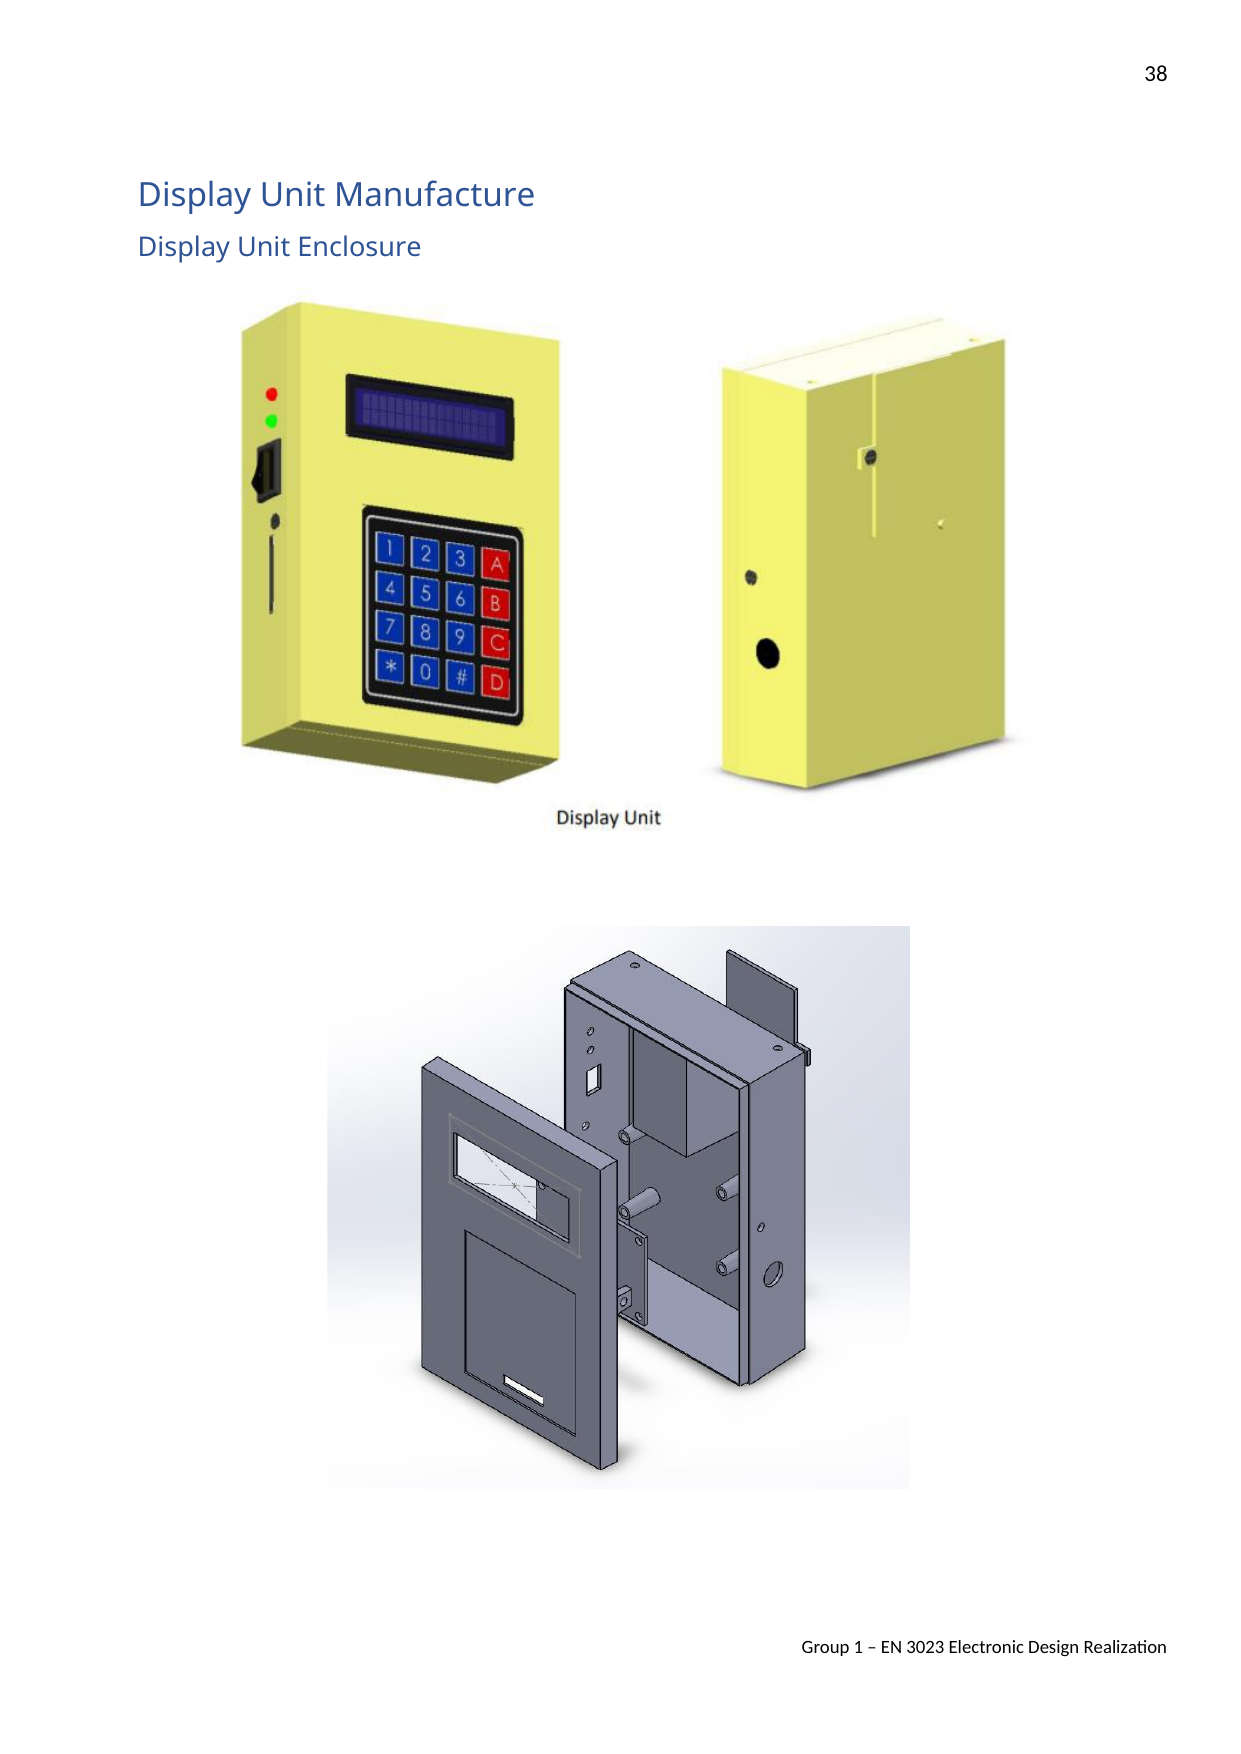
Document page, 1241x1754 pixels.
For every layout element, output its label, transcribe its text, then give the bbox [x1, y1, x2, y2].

subtitle Display Unit Enclosure [137, 227, 1167, 264]
picture [240, 286, 1038, 831]
picture [327, 926, 910, 1489]
subtitle Display Unit Manufacture [137, 171, 1167, 216]
